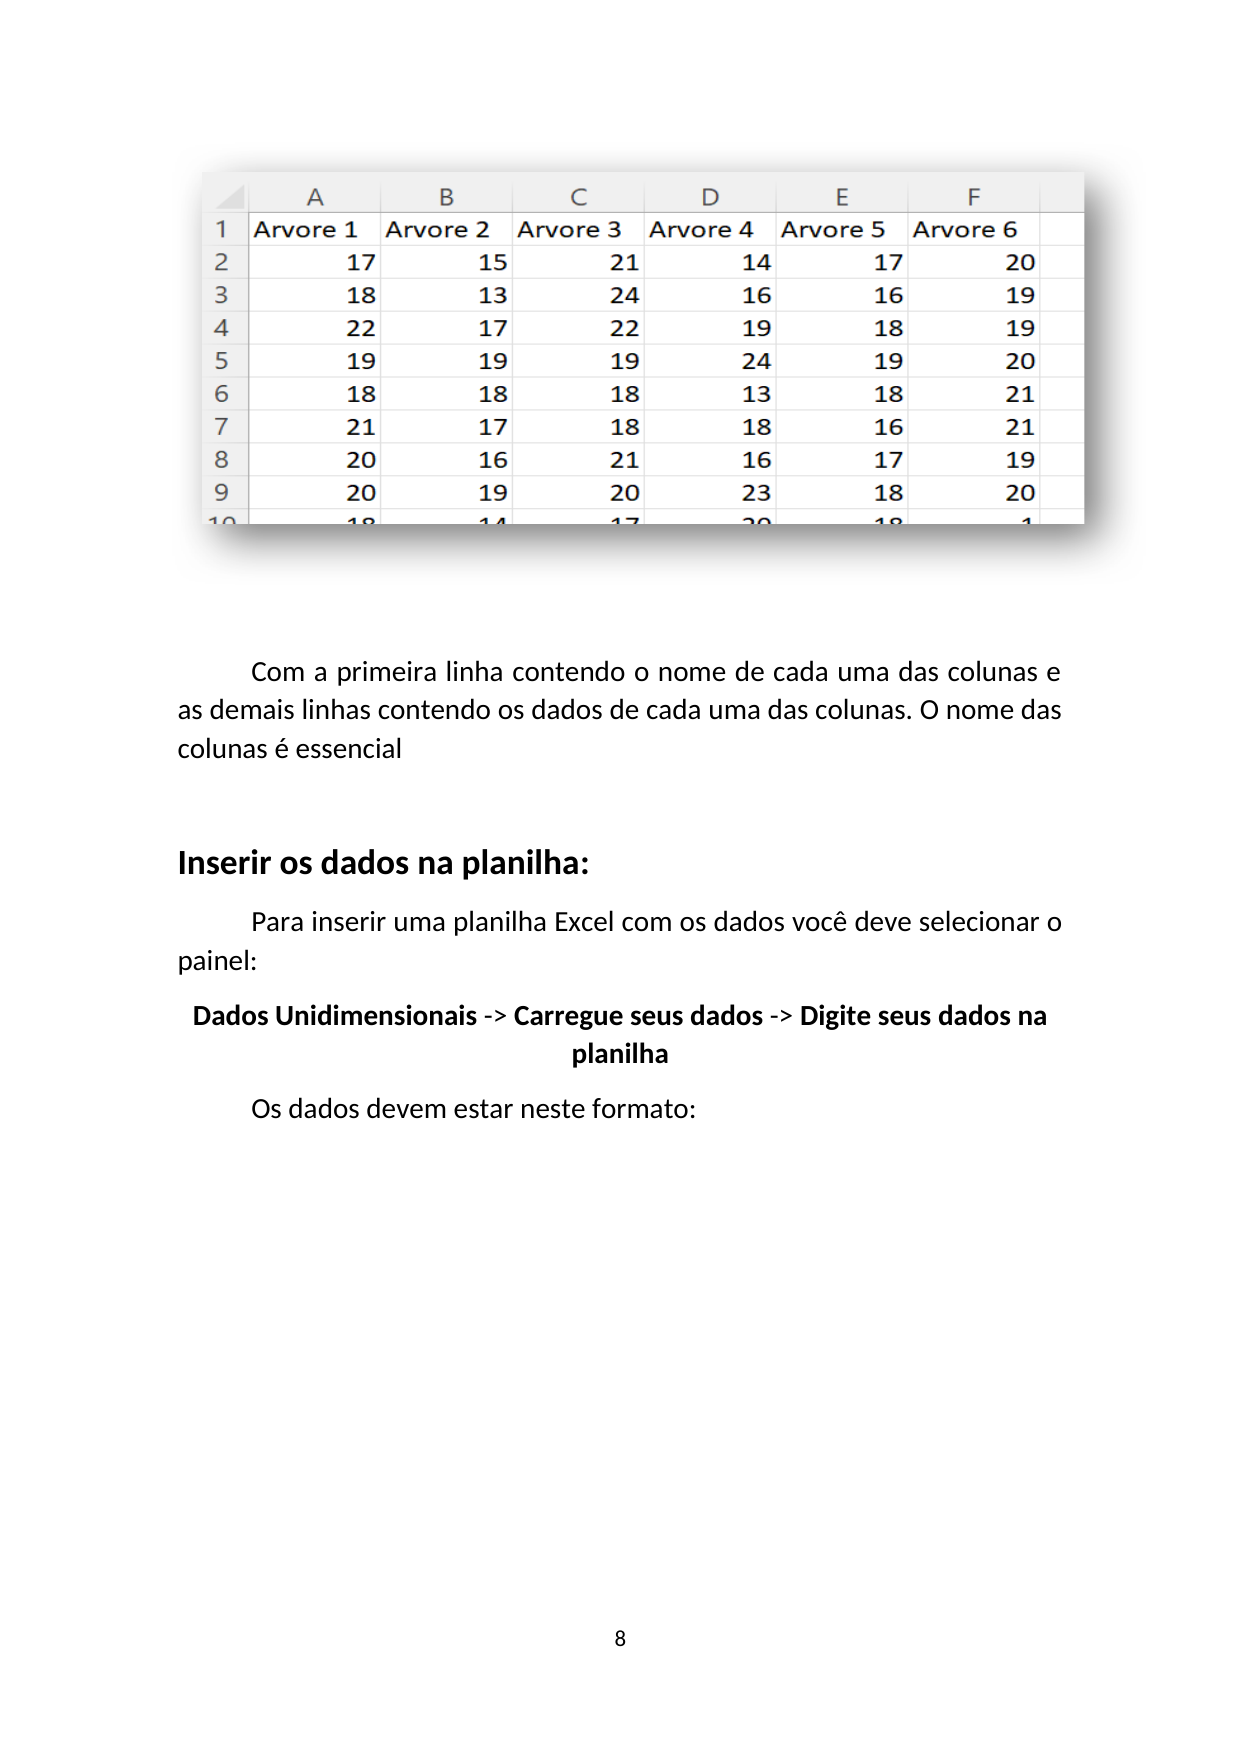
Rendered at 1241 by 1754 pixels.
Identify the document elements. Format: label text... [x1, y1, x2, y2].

picture [202, 172, 1085, 524]
text Inserir os dados na planilha: [177, 840, 1063, 883]
text Os dados devem estar neste formato: [177, 1090, 1063, 1126]
text Dados Unidimensionais -> Carregue seus dados -> Digite seus dados na planilha [177, 997, 1063, 1071]
text Com a primeira linha contendo o nome de cada uma das colunas e as demais linhas contendo os dados de cada uma das colunas. O nome das colunas é essencial [177, 653, 1063, 765]
text Para inserir uma planilha Excel com os dados você deve selecionar o painel: [177, 903, 1063, 977]
